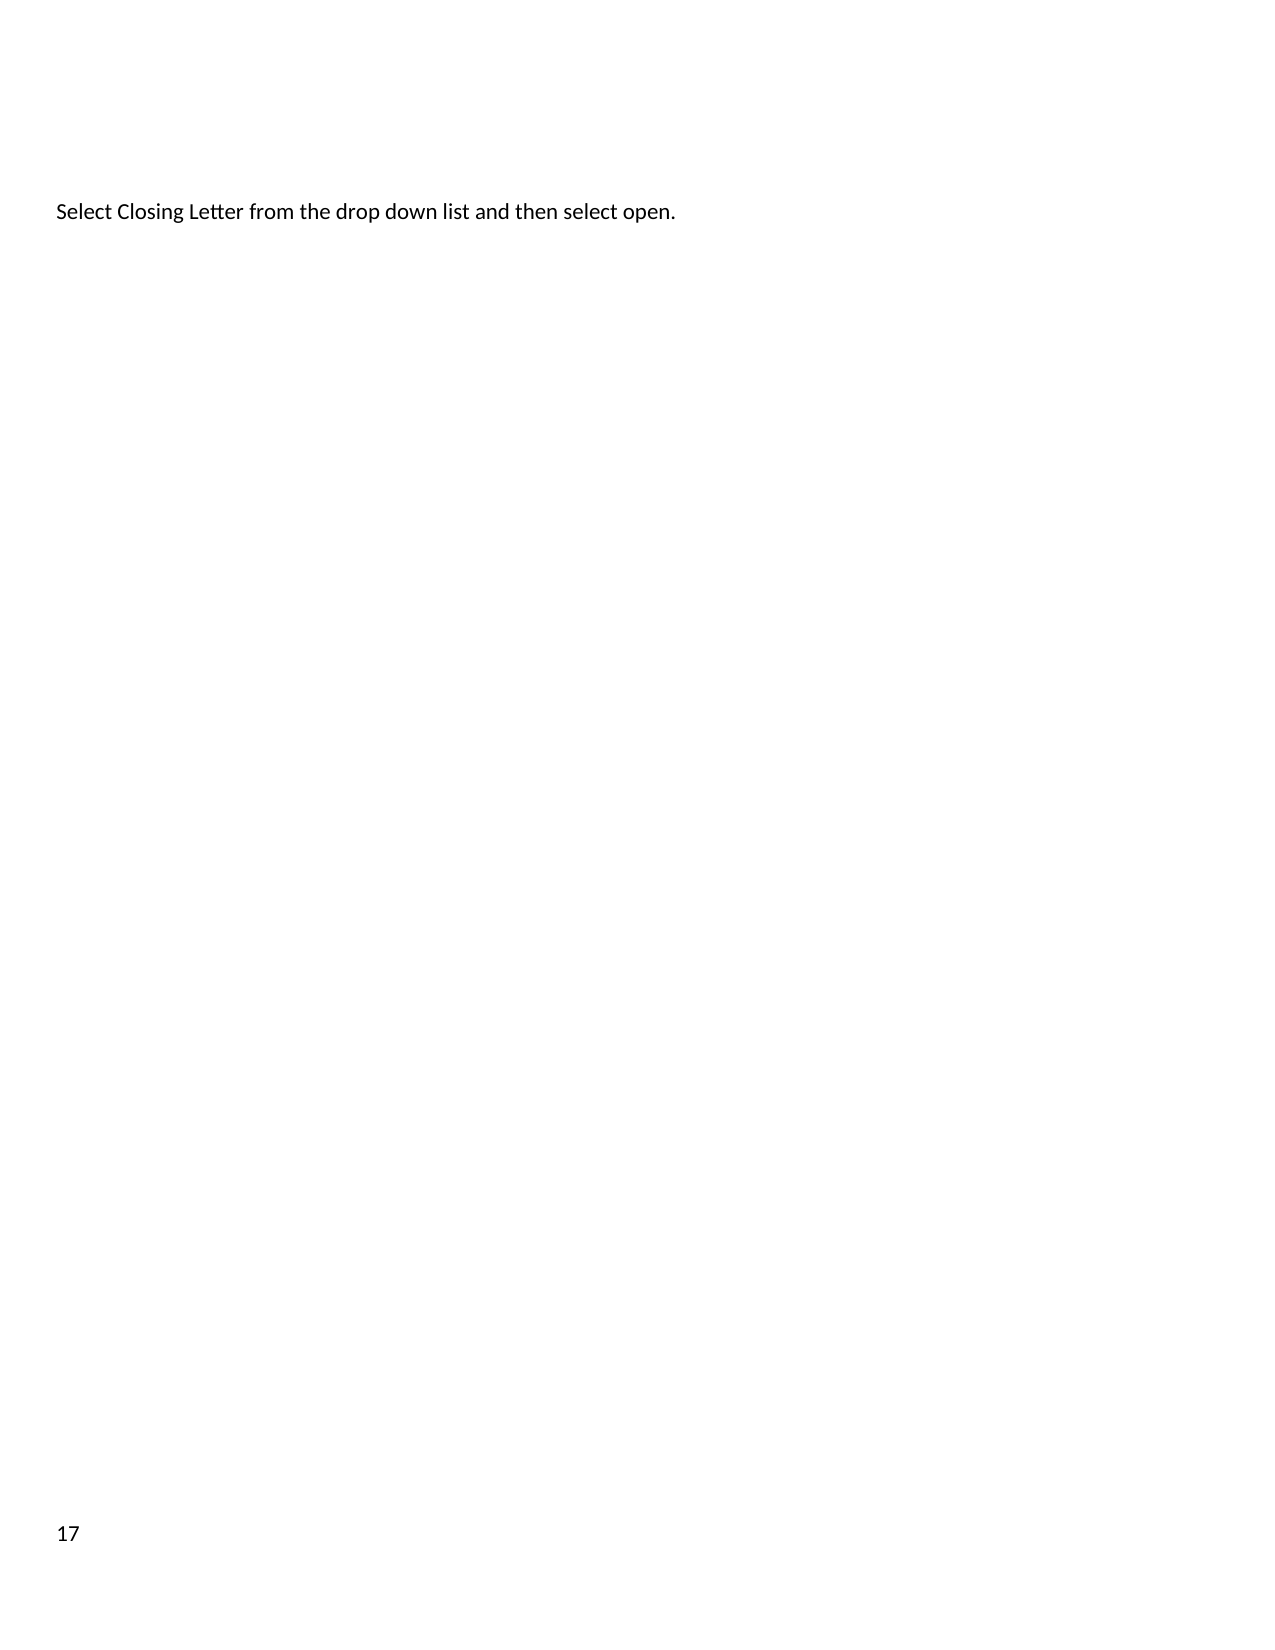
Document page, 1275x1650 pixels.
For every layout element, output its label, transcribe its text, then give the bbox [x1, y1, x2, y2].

text Select Closing Letter from the drop down list and then select open. [56, 197, 1106, 225]
